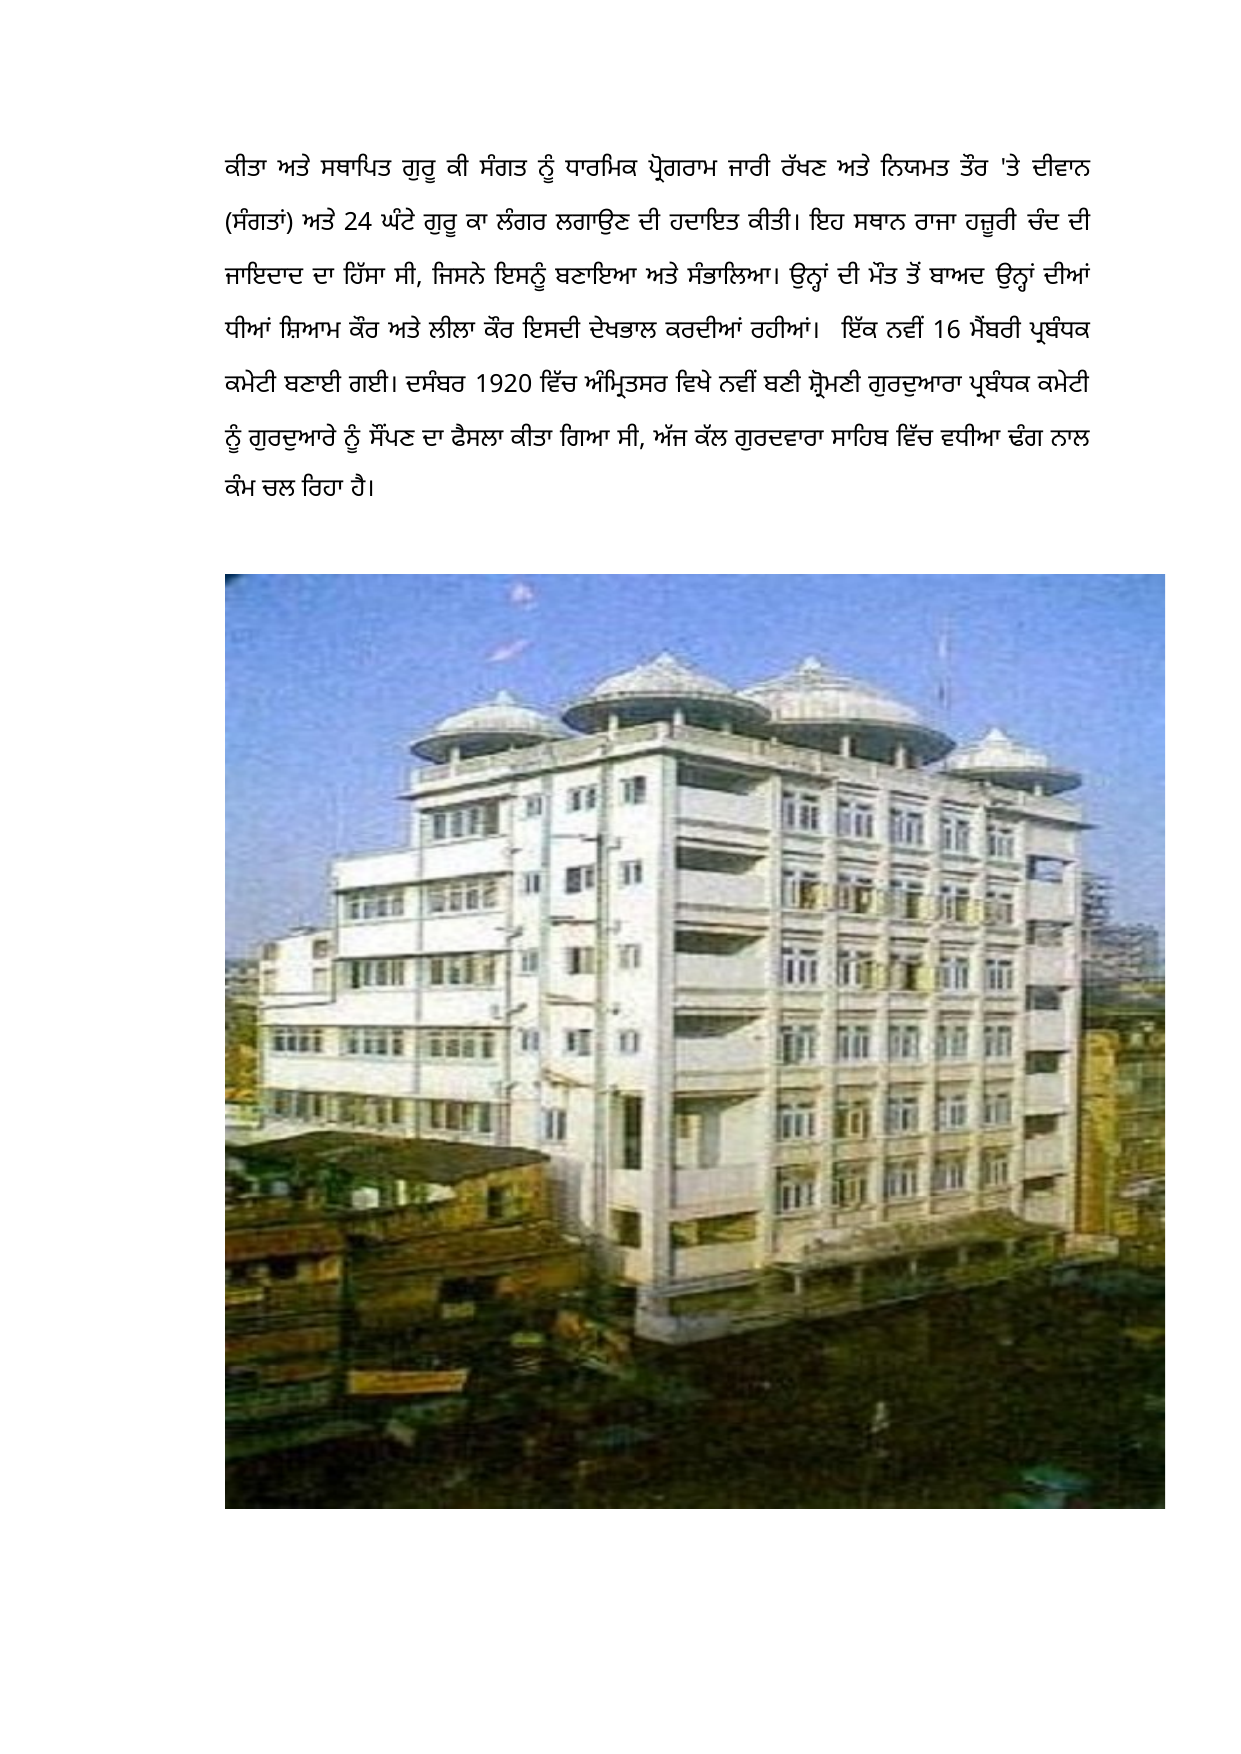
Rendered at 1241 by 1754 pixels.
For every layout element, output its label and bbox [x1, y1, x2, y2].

text [225, 150, 1090, 506]
picture [225, 574, 1166, 1509]
